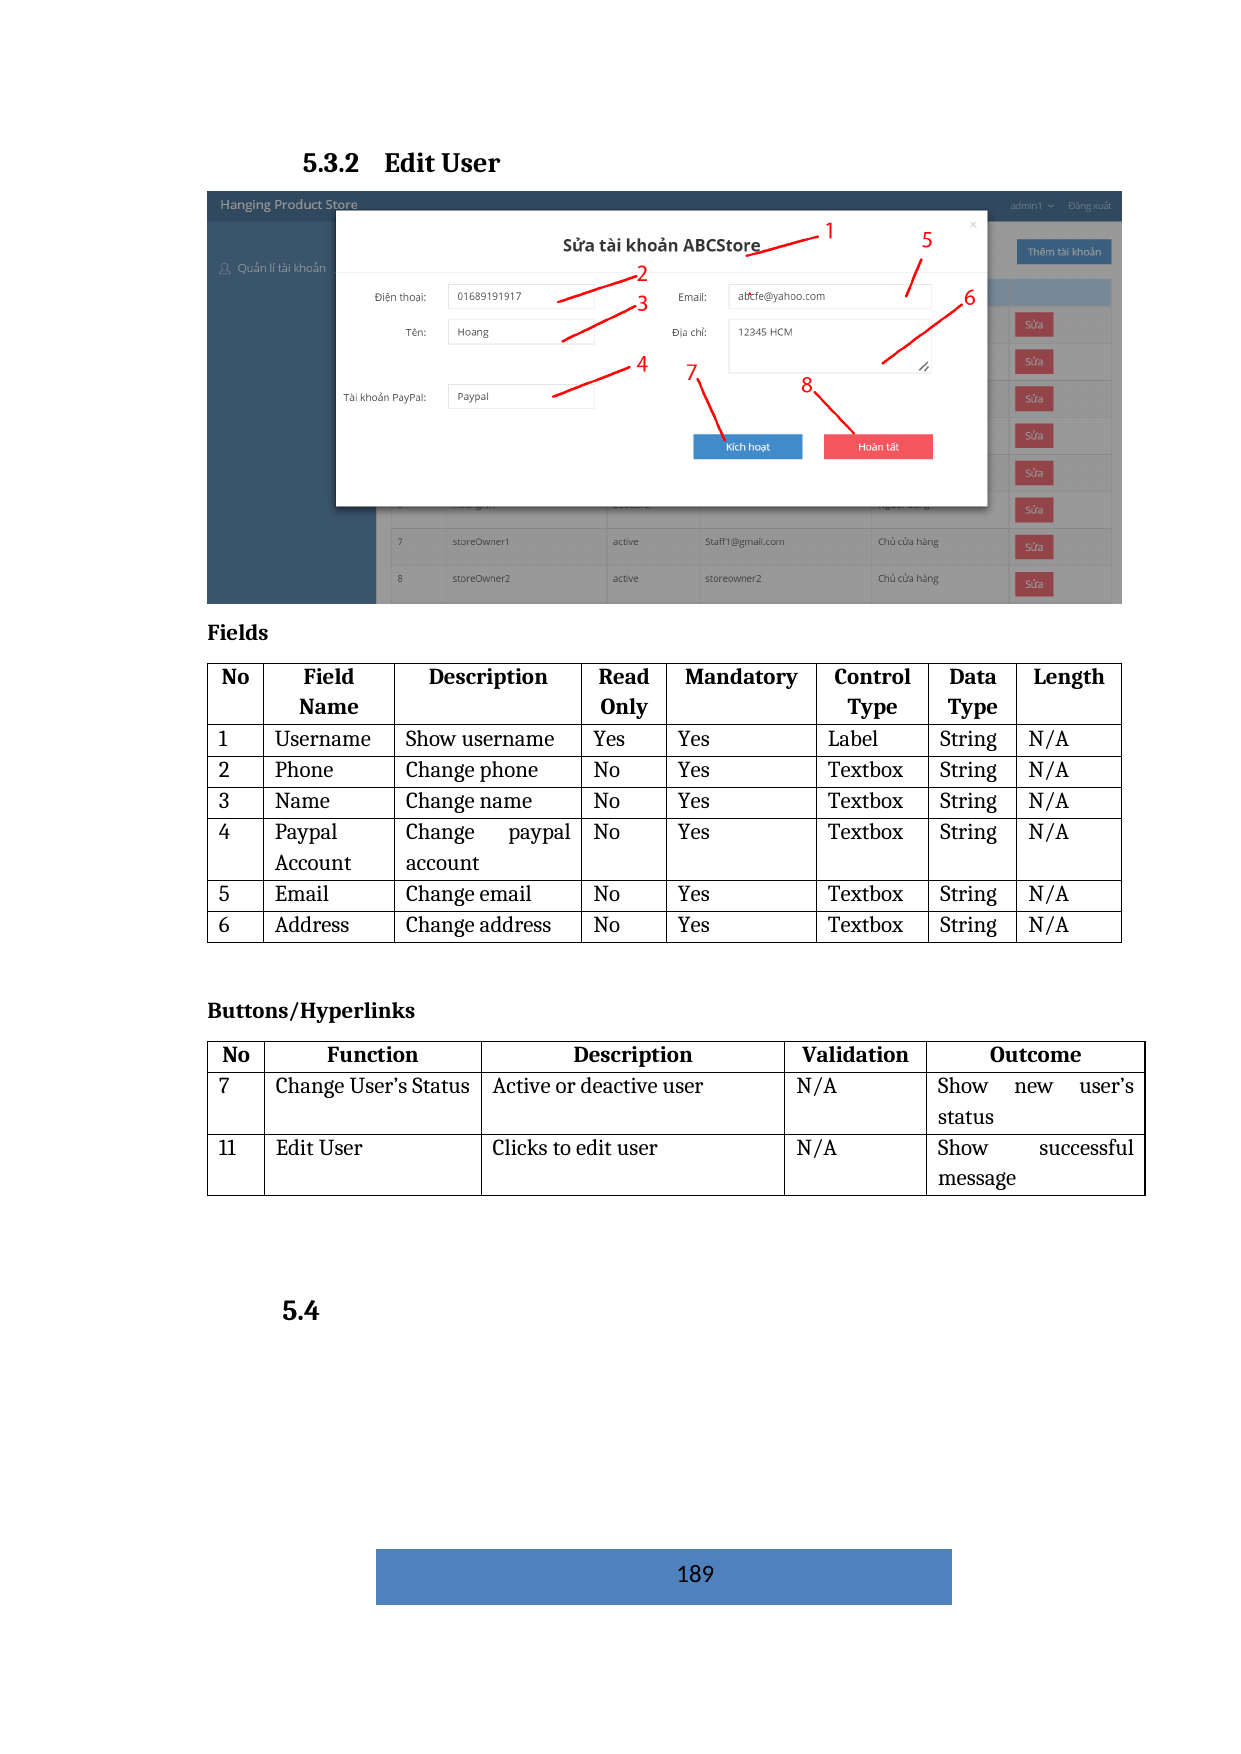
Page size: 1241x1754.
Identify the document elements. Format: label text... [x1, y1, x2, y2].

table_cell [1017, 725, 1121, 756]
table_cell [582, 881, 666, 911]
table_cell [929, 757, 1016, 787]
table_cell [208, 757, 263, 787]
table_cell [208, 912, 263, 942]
subtitle Edit User [303, 147, 1122, 179]
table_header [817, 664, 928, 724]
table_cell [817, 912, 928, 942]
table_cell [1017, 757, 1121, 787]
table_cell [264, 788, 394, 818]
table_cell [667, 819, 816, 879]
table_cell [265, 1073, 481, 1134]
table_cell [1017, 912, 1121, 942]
picture [207, 191, 1122, 604]
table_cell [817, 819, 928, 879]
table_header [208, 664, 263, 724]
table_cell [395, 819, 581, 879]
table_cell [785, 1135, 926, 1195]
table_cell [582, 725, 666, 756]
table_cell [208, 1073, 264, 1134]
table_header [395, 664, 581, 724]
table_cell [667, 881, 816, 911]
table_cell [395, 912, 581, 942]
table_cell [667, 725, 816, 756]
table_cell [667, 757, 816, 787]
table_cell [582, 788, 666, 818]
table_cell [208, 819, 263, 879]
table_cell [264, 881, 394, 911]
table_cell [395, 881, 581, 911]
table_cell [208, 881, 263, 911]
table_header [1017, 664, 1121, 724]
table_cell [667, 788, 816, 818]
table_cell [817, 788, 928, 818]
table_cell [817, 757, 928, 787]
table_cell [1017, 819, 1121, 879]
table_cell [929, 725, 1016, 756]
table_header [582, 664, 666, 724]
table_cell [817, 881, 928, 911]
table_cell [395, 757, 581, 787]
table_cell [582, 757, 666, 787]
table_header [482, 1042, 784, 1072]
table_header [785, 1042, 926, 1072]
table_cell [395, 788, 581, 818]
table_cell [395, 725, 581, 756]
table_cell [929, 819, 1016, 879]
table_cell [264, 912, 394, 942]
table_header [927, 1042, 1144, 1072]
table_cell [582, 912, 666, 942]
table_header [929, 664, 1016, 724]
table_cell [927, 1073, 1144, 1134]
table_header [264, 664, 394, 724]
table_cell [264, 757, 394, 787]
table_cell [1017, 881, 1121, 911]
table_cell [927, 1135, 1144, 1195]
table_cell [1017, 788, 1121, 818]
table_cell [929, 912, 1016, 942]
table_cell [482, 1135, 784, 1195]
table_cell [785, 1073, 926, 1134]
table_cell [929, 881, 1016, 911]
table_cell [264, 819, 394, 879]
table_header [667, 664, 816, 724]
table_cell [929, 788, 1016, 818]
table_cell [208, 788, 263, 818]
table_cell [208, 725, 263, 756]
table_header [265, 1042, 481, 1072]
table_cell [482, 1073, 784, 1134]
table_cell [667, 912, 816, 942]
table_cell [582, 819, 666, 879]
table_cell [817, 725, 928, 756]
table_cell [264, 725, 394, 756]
text Buttons/Hyperlinks [207, 998, 1122, 1024]
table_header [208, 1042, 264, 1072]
text Fields [207, 620, 1122, 646]
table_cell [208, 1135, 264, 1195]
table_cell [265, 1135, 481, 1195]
